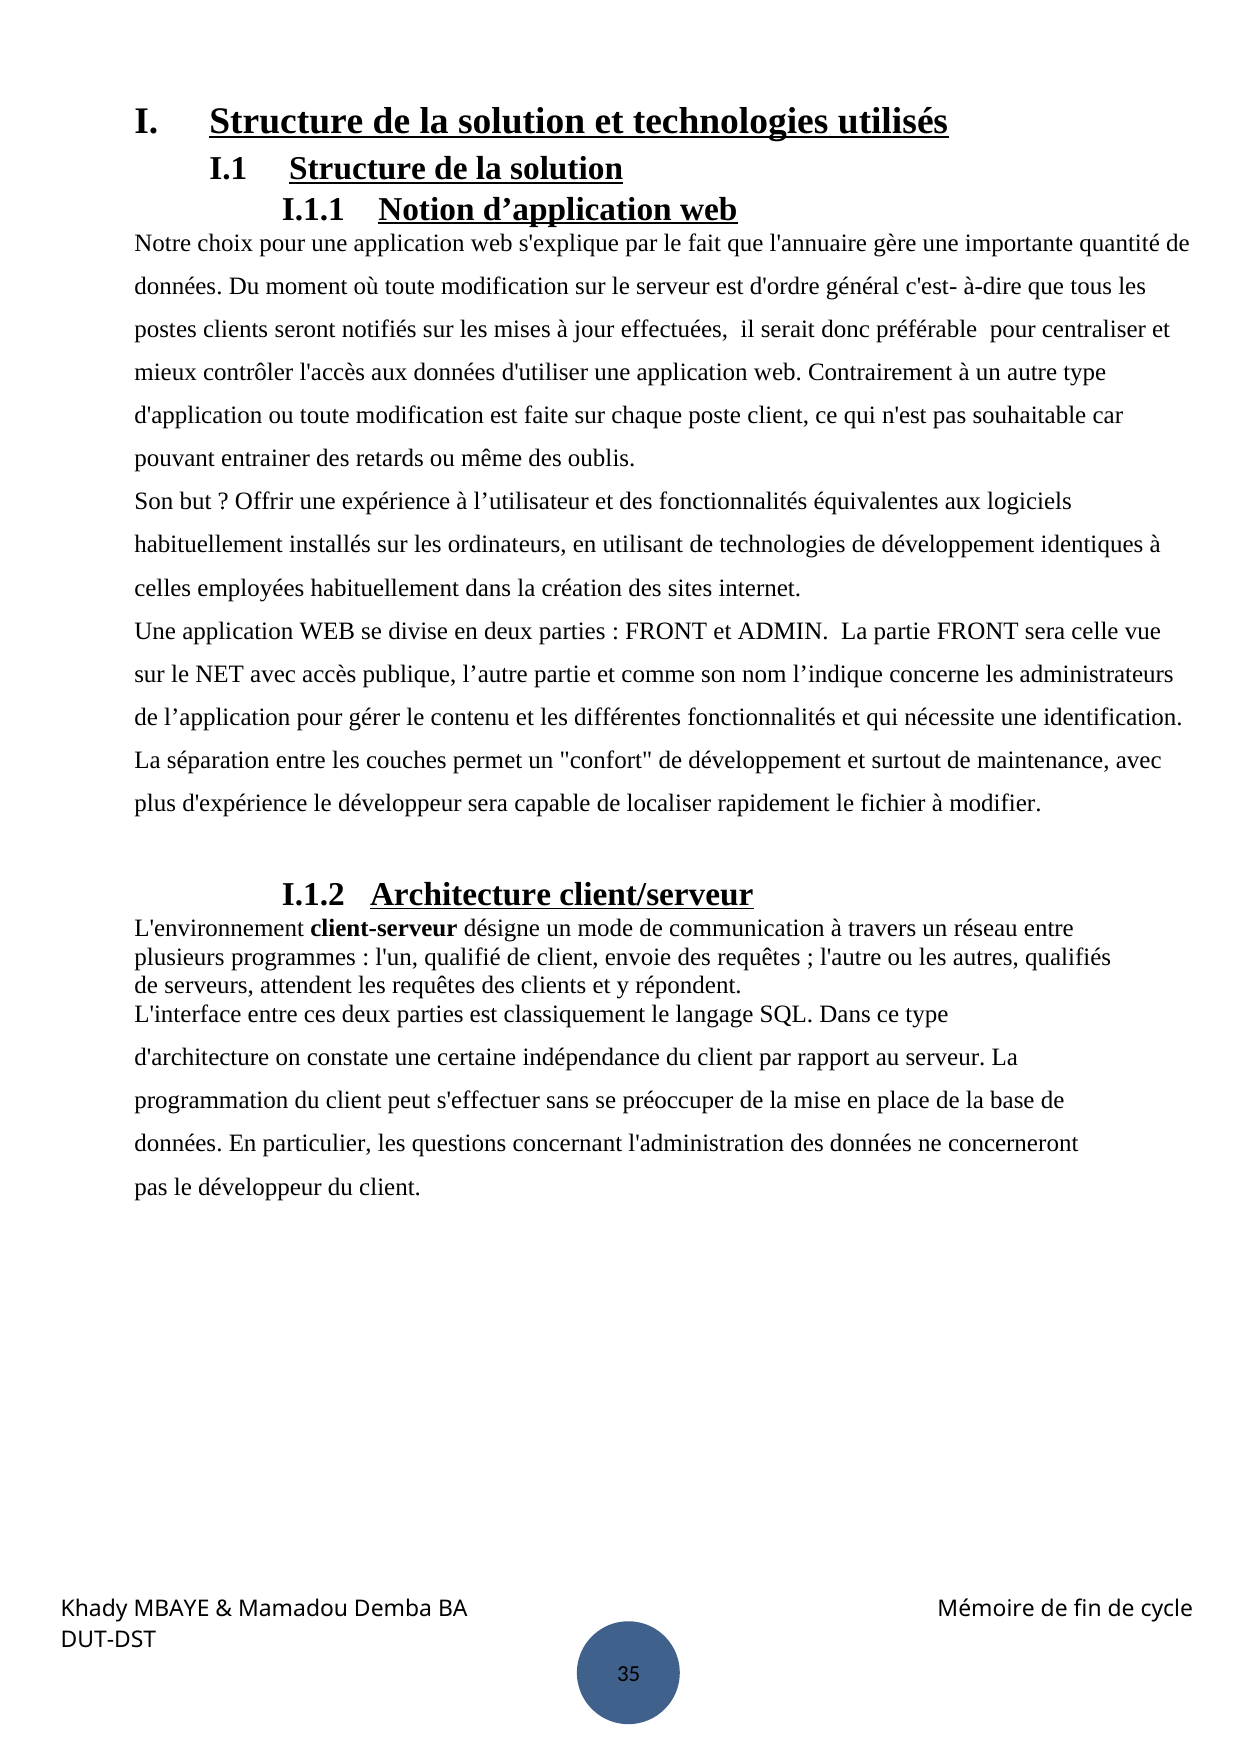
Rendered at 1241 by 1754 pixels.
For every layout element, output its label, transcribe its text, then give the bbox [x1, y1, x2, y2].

text L'interface entre ces deux parties est classiquement le langage SQL. Dans ce type d'architecture on constate une certaine indépendance du client par rapport au serveur. La programmation du client peut s'effectuer sans se préoccuper de la mise en place de la base de données. En particulier, les questions concernant l'administration des données ne concerneront pas le développeur du client. [134, 999, 1079, 1200]
text I.1.1 Notion d’application web [282, 189, 1196, 228]
text Son but ? Offrir une expérience à l’utilisateur et des fonctionnalités équivalentes aux logiciels habituellement installés sur les ordinateurs, en utilisant de technologies de développement identiques à celles employées habituellement dans la création des sites internet. [134, 486, 1196, 601]
list I.1 Structure de la solution [209, 149, 1196, 187]
text L'environnement client-serveur désigne un mode de communication à travers un réseau entre plusieurs programmes : l'un, qualifié de client, envoie des requêtes ; l'autre ou les autres, qualifiés de serveurs, attendent les requêtes des clients et y répondent. [134, 913, 1196, 999]
text Notre choix pour une application web s'explique par le fait que l'annuaire gère une importante quantité de données. Du moment où toute modification sur le serveur est d'ordre général c'est- à-dire que tous les postes clients seront notifiés sur les mises à jour effectuées, il serait donc préférable pour centraliser et mieux contrôler l'accès aux données d'utiliser une application web. Contrairement à un autre type d'application ou toute modification est faite sur chaque poste client, ce qui n'est pas souhaitable car pouvant entrainer des retards ou même des oublis. [134, 228, 1196, 472]
text Une application WEB se divise en deux parties : FRONT et ADMIN. La partie FRONT sera celle vue sur le NET avec accès publique, l’autre partie et comme son nom l’indique concerne les administrateurs de l’application pour gérer le contenu et les différentes fonctionnalités et qui nécessite une identification. [134, 616, 1196, 731]
list Structure de la solution et technologies utilisés [134, 99, 1196, 142]
text La séparation entre les couches permet un "confort" de développement et surtout de maintenance, avec plus d'expérience le développeur sera capable de localiser rapidement le fichier à modifier. [134, 745, 1196, 817]
text I.1.2 Architecture client/serveur [282, 874, 1196, 913]
